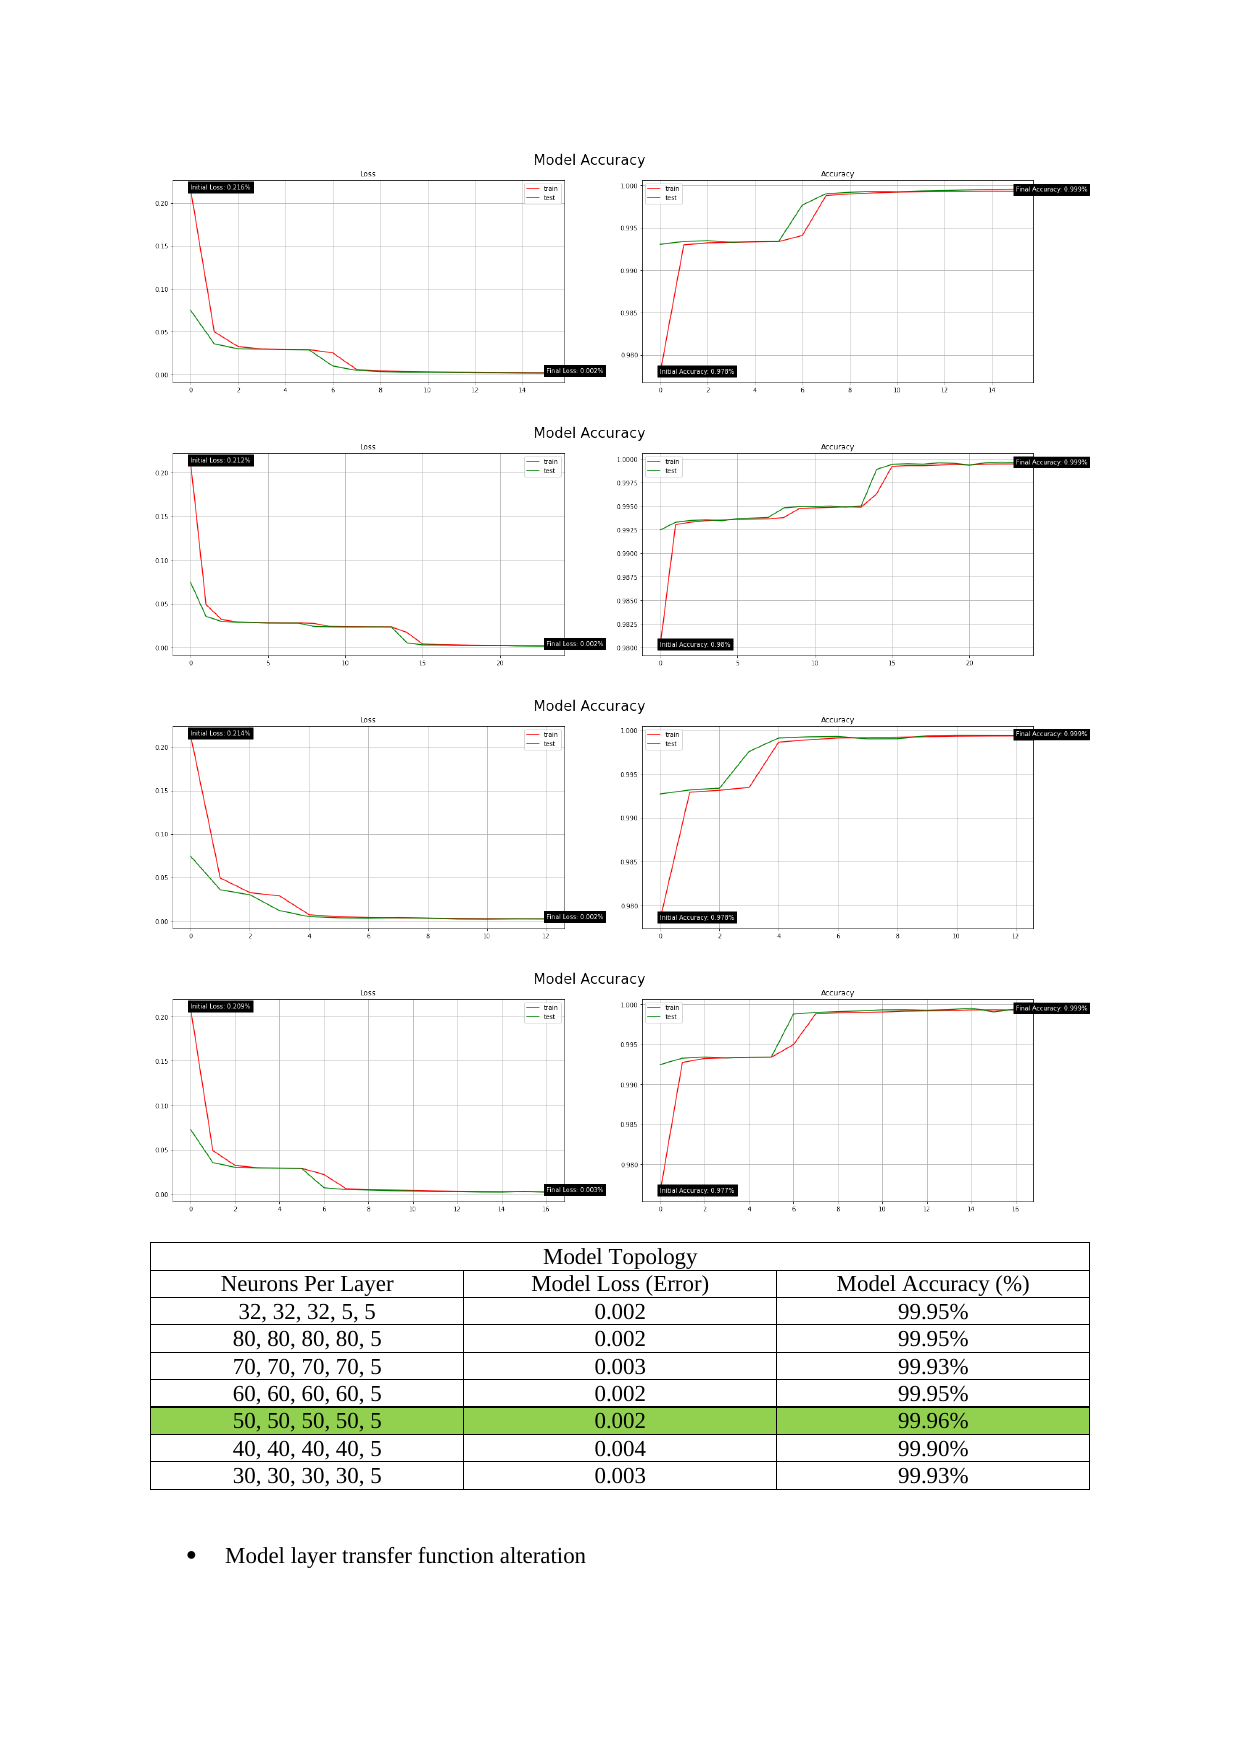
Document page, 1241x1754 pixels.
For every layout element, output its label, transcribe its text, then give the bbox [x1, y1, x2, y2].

table_cell 99.95% [777, 1380, 1089, 1406]
table_cell 32, 32, 32, 5, 5 [151, 1298, 463, 1324]
list Model layer transfer function alteration [187, 1542, 1090, 1569]
table_cell 0.004 [464, 1435, 776, 1461]
table_cell 0.003 [464, 1462, 776, 1489]
table_cell Model Loss (Error) [464, 1271, 776, 1297]
picture [150, 150, 1091, 397]
table_cell 40, 40, 40, 40, 5 [151, 1435, 463, 1461]
picture [150, 969, 1091, 1216]
table_cell 99.93% [777, 1353, 1089, 1379]
table_cell 0.002 [464, 1325, 776, 1352]
table_cell 99.93% [777, 1462, 1089, 1489]
table_header Model Topology [151, 1243, 1089, 1269]
table_cell Neurons Per Layer [151, 1271, 463, 1297]
table_cell 0.002 [464, 1380, 776, 1406]
picture [150, 696, 1091, 943]
table_cell 70, 70, 70, 70, 5 [151, 1353, 463, 1379]
table_cell 99.96% [777, 1408, 1089, 1434]
table_cell 0.003 [464, 1353, 776, 1379]
table_cell 99.95% [777, 1298, 1089, 1324]
table_cell 99.90% [777, 1435, 1089, 1461]
table_cell 80, 80, 80, 80, 5 [151, 1325, 463, 1352]
table_cell 30, 30, 30, 30, 5 [151, 1462, 463, 1489]
table_cell 60, 60, 60, 60, 5 [151, 1380, 463, 1406]
picture [150, 423, 1091, 670]
table_cell 99.95% [777, 1325, 1089, 1352]
table_cell 0.002 [464, 1408, 776, 1434]
table_cell 0.002 [464, 1298, 776, 1324]
table_cell 50, 50, 50, 50, 5 [151, 1408, 463, 1434]
table_cell Model Accuracy (%) [777, 1271, 1089, 1297]
